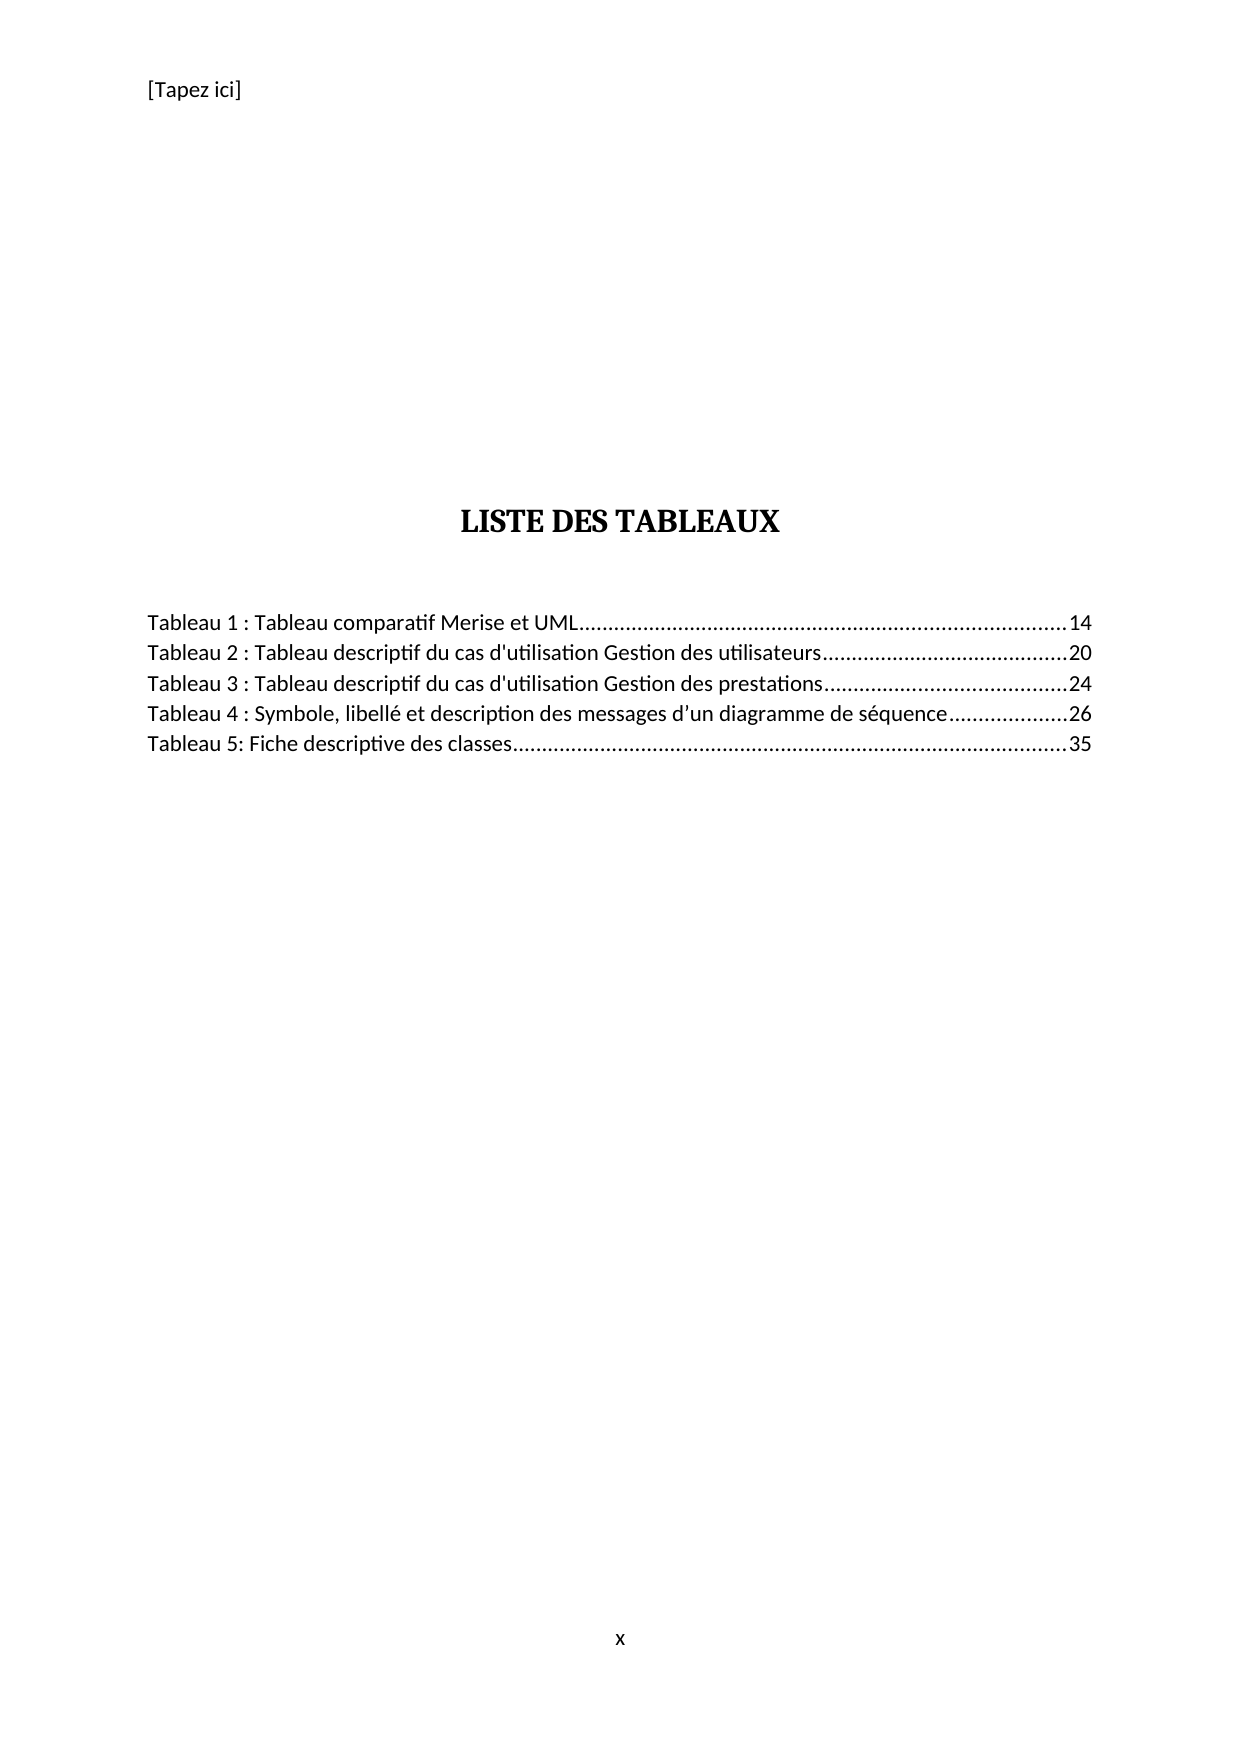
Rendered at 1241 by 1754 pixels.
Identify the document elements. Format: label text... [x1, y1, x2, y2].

text Tableau 2 : Tableau descriptif du cas d'utilisation Gestion des utilisateurs 20 [147, 638, 1093, 667]
text Tableau 5: Fiche descriptive des classes 35 [147, 729, 1093, 757]
text Tableau 1 : Tableau comparatif Merise et UML 14 [147, 608, 1093, 636]
text Tableau 4 : Symbole, libellé et description des messages d’un diagramme de séquence 26 [147, 699, 1093, 727]
subtitle LISTE DES TABLEAUX [147, 502, 1093, 540]
text Tableau 3 : Tableau descriptif du cas d'utilisation Gestion des prestations 24 [147, 669, 1093, 697]
